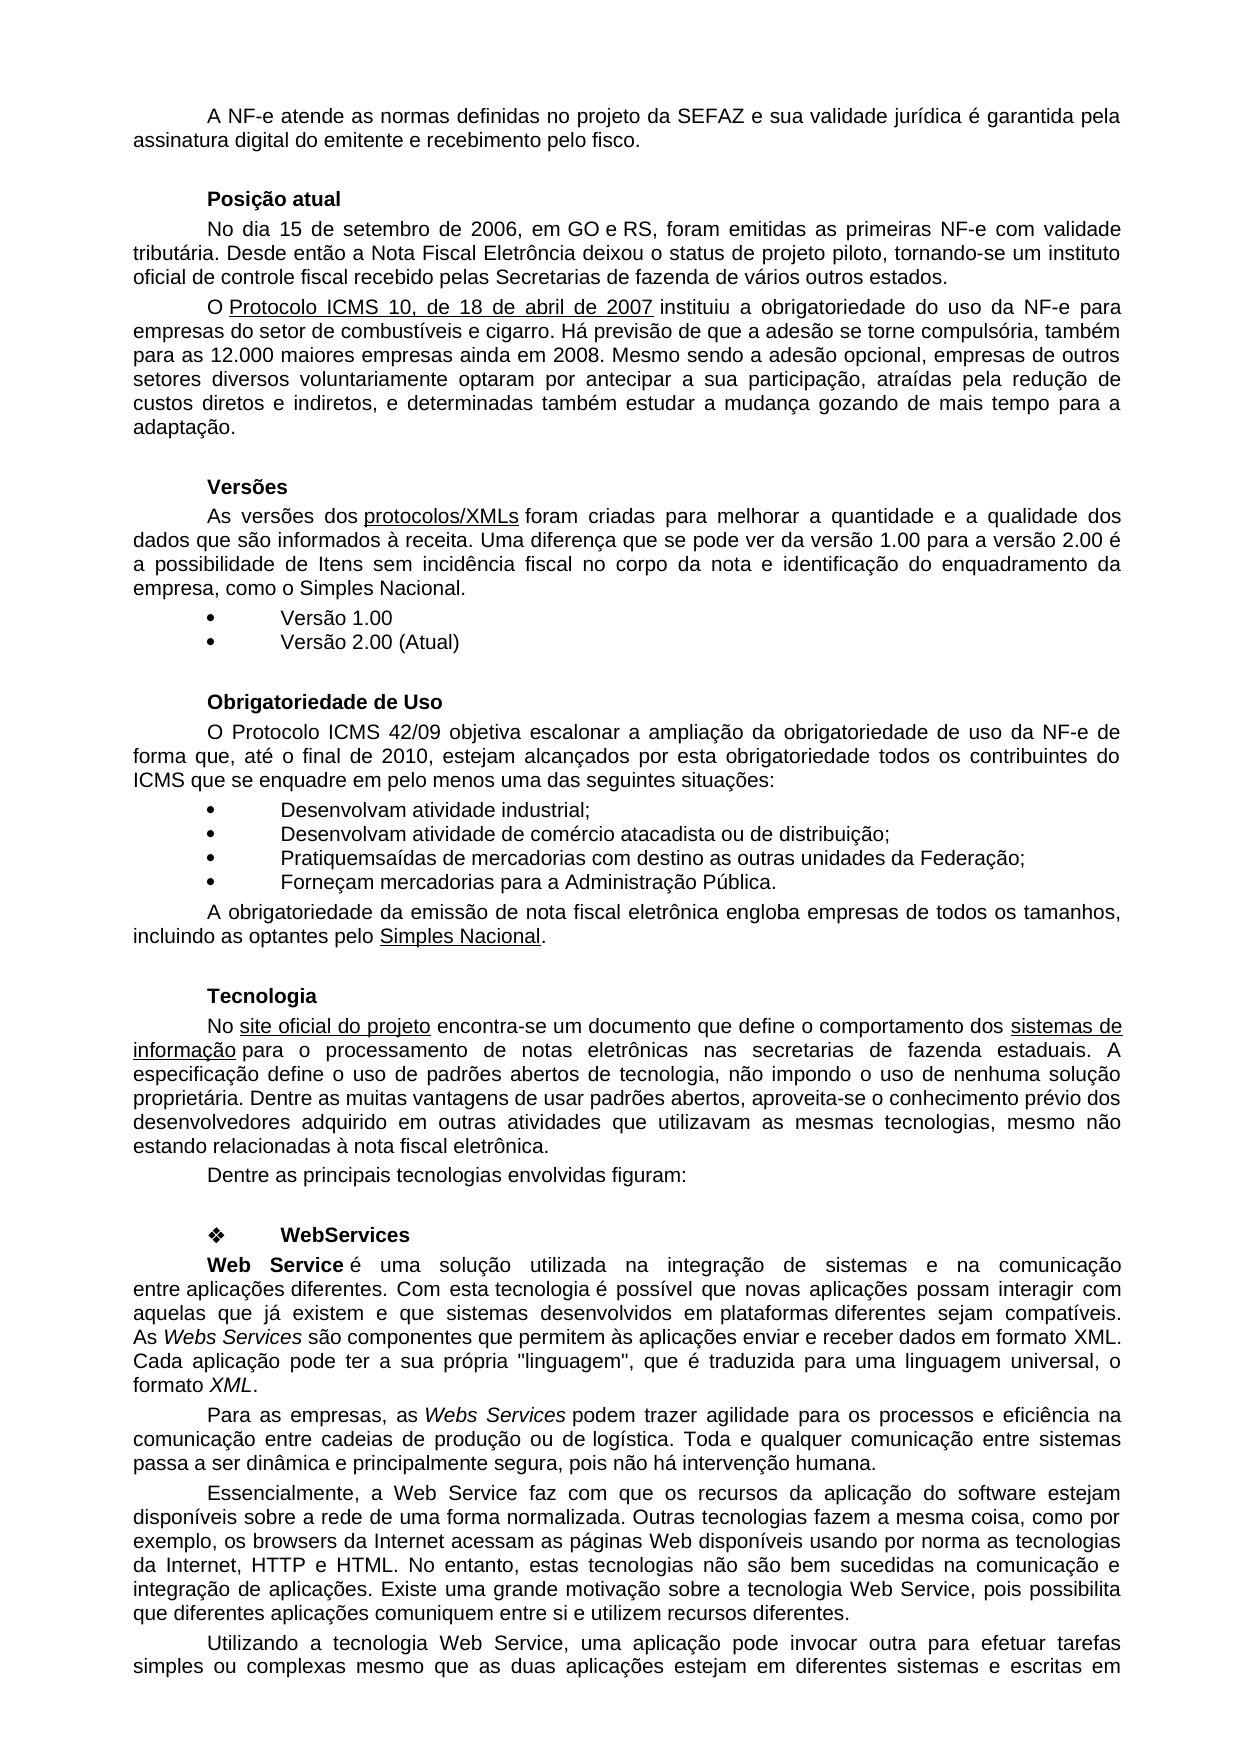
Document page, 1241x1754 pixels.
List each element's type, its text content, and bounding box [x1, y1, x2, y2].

text Para as empresas, as Webs Services podem trazer agilidade para os processos e eficiência na comunicação entre cadeias de produção ou de logística. Toda e qualquer comunicação entre sistemas passa a ser dinâmica e principalmente segura, pois não há intervenção humana. [133, 1403, 1122, 1475]
text O Protocolo ICMS 10, de 18 de abril de 2007 instituiu a obrigatoriedade do uso da NF-e para empresas do setor de combustíveis e cigarro. Há previsão de que a adesão se torne compulsória, também para as 12.000 maiores empresas ainda em 2008. Mesmo sendo a adesão opcional, empresas de outros setores diversos voluntariamente optaram por antecipar a sua participação, atraídas pela redução de custos diretos e indiretos, e determinadas também estudar a mudança gozando de mais tempo para a adaptação. [133, 295, 1122, 439]
text Essencialmente, a Web Service faz com que os recursos da aplicação do software estejam disponíveis sobre a rede de uma forma normalizada. Outras tecnologias fazem a mesma coisa, como por exemplo, os browsers da Internet acessam as páginas Web disponíveis usando por norma as tecnologias da Internet, HTTP e HTML. No entanto, estas tecnologias não são bem sucedidas na comunicação e integração de aplicações. Existe uma grande motivação sobre a tecnologia Web Service, pois possibilita que diferentes aplicações comuniquem entre si e utilizem recursos diferentes. [133, 1481, 1122, 1624]
text No site oficial do projeto encontra-se um documento que define o comportamento dos sistemas de informação para o processamento de notas eletrônicas nas secretarias de fazenda estaduais. A especificação define o uso de padrões abertos de tecnologia, não impondo o uso de nenhuma solução proprietária. Dentre as muitas vantagens de usar padrões abertos, aproveita-se o conhecimento prévio dos desenvolvedores adquirido em outras atividades que utilizavam as mesmas tecnologias, mesmo não estando relacionadas à nota fiscal eletrônica. [133, 1014, 1122, 1157]
text O Protocolo ICMS 42/09 objetiva escalonar a ampliação da obrigatoriedade de uso da NF-e de forma que, até o final de 2010, estejam alcançados por esta obrigatoriedade todos os contribuintes do ICMS que se enquadre em pelo menos uma das seguintes situações: [133, 720, 1122, 792]
list Desenvolvam atividade industrial; [133, 798, 1122, 822]
list Desenvolvam atividade de comércio atacadista ou de distribuição; [133, 822, 1122, 846]
text A obrigatoriedade da emissão de nota fiscal eletrônica engloba empresas de todos os tamanhos, incluindo as optantes pelo Simples Nacional. [133, 900, 1122, 948]
text Tecnologia [133, 984, 1122, 1008]
list Versão 2.00 (Atual) [192, 630, 1122, 654]
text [133, 1630, 1122, 1678]
text Web Service é uma solução utilizada na integração de sistemas e na comunicação entre aplicações diferentes. Com esta tecnologia é possível que novas aplicações possam interagir com aquelas que já existem e que sistemas desenvolvidos em plataformas diferentes sejam compatíveis. As Webs Services são componentes que permitem às aplicações enviar e receber dados em formato XML. Cada aplicação pode ter a sua própria "linguagem", que é traduzida para uma linguagem universal, o formato XML. [133, 1253, 1122, 1397]
list Pratiquemsaídas de mercadorias com destino as outras unidades da Federação; [133, 846, 1122, 870]
text As versões dos protocolos/XMLs foram criadas para melhorar a quantidade e a qualidade dos dados que são informados à receita. Uma diferença que se pode ver da versão 1.00 para a versão 2.00 é a possibilidade de Itens sem incidência fiscal no corpo da nota e identificação do enquadramento da empresa, como o Simples Nacional. [133, 504, 1122, 600]
text Dentre as principais tecnologias envolvidas figuram: [133, 1163, 1122, 1187]
list Versão 1.00 [192, 606, 1122, 630]
text Posição atual [133, 187, 1122, 211]
list Forneçam mercadorias para a Administração Pública. [133, 870, 1122, 894]
list WebServices [133, 1223, 1122, 1247]
text No dia 15 de setembro de 2006, em GO e RS, foram emitidas as primeiras NF-e com validade tributária. Desde então a Nota Fiscal Eletrôncia deixou o status de projeto piloto, tornando-se um instituto oficial de controle fiscal recebido pelas Secretarias de fazenda de vários outros estados. [133, 217, 1122, 289]
text A NF-e atende as normas definidas no projeto da SEFAZ e sua validade jurídica é garantida pela assinatura digital do emitente e recebimento pelo fisco. [133, 103, 1122, 151]
text Obrigatoriedade de Uso [133, 690, 1122, 714]
text Versões [133, 474, 1122, 498]
